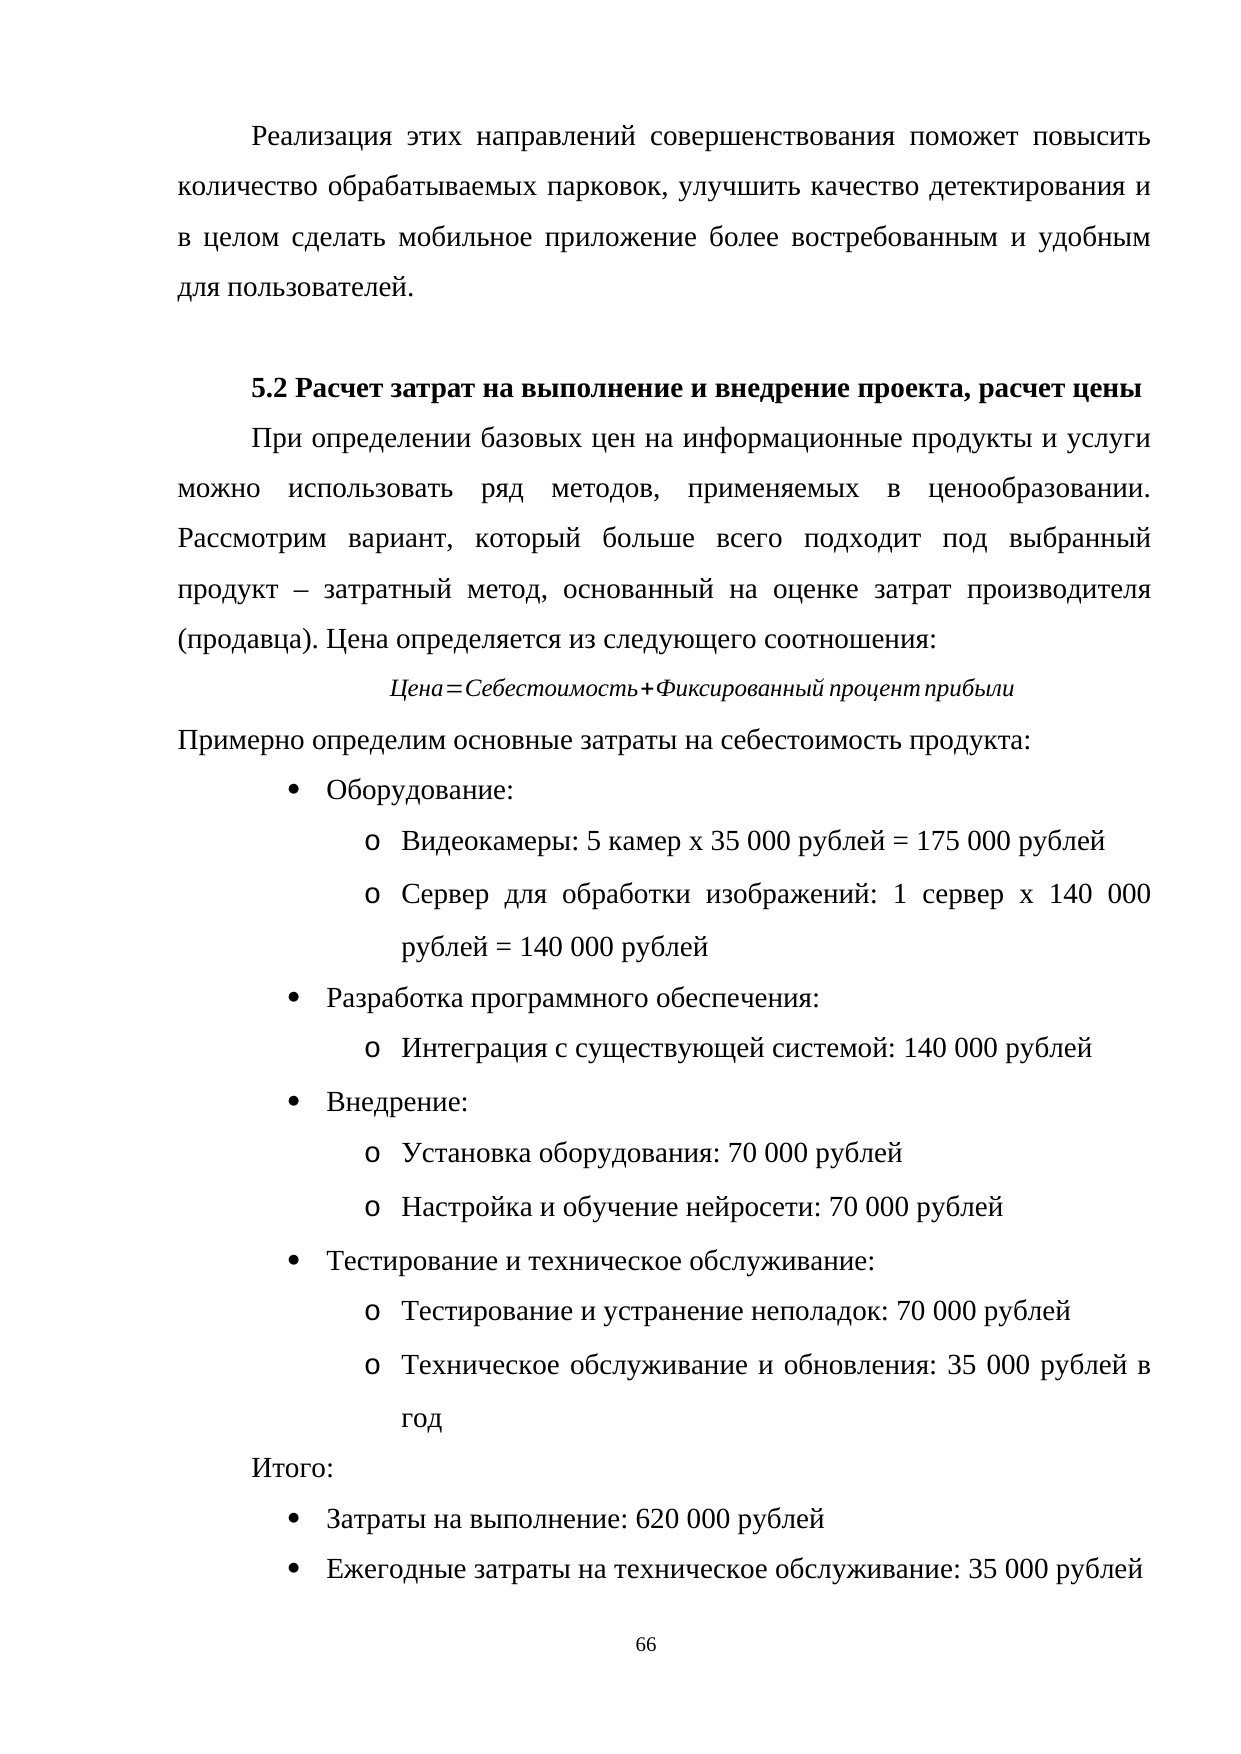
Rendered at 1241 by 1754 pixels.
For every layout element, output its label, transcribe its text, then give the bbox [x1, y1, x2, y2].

text Итого: [177, 1450, 1152, 1484]
subtitle 5.2 Расчет затрат на выполнение и внедрение проекта, расчет цены [251, 370, 1152, 403]
list Внедрение: [288, 1084, 1152, 1118]
list Ежегодные затраты на техническое обслуживание: 35 000 рублей [288, 1551, 1152, 1585]
list Интеграция с существующей системой: 140 000 рублей [363, 1030, 1152, 1066]
list Тестирование и техническое обслуживание: [288, 1243, 1152, 1276]
list Сервер для обработки изображений: 1 сервер x 140 000 рублей = 140 000 рублей [363, 877, 1152, 963]
list Видеокамеры: 5 камер x 35 000 рублей = 175 000 рублей [363, 823, 1152, 859]
list Тестирование и устранение неполадок: 70 000 рублей [363, 1293, 1152, 1329]
list Техническое обслуживание и обновления: 35 000 рублей в год [363, 1347, 1152, 1434]
list Затраты на выполнение: 620 000 рублей [288, 1501, 1152, 1534]
list Разработка программного обеспечения: [288, 980, 1152, 1013]
text Примерно определим основные затраты на себестоимость продукта: [177, 722, 1152, 755]
list Установка оборудования: 70 000 рублей [363, 1135, 1152, 1171]
list Настройка и обучение нейросети: 70 000 рублей [363, 1189, 1152, 1225]
list Оборудование: [288, 772, 1152, 806]
text Реализация этих направлений совершенствования поможет повысить количество обрабатываемых парковок, улучшить качество детектирования и в целом сделать мобильное приложение более востребованным и удобным для пользователей. [177, 118, 1152, 303]
text При определении базовых цен на информационные продукты и услуги можно использовать ряд методов, применяемых в ценообразовании. Рассмотрим вариант, который больше всего подходит под выбранный продукт – затратный метод, основанный на оценке затрат производителя (продавца). Цена определяется из следующего соотношения: [177, 420, 1152, 655]
